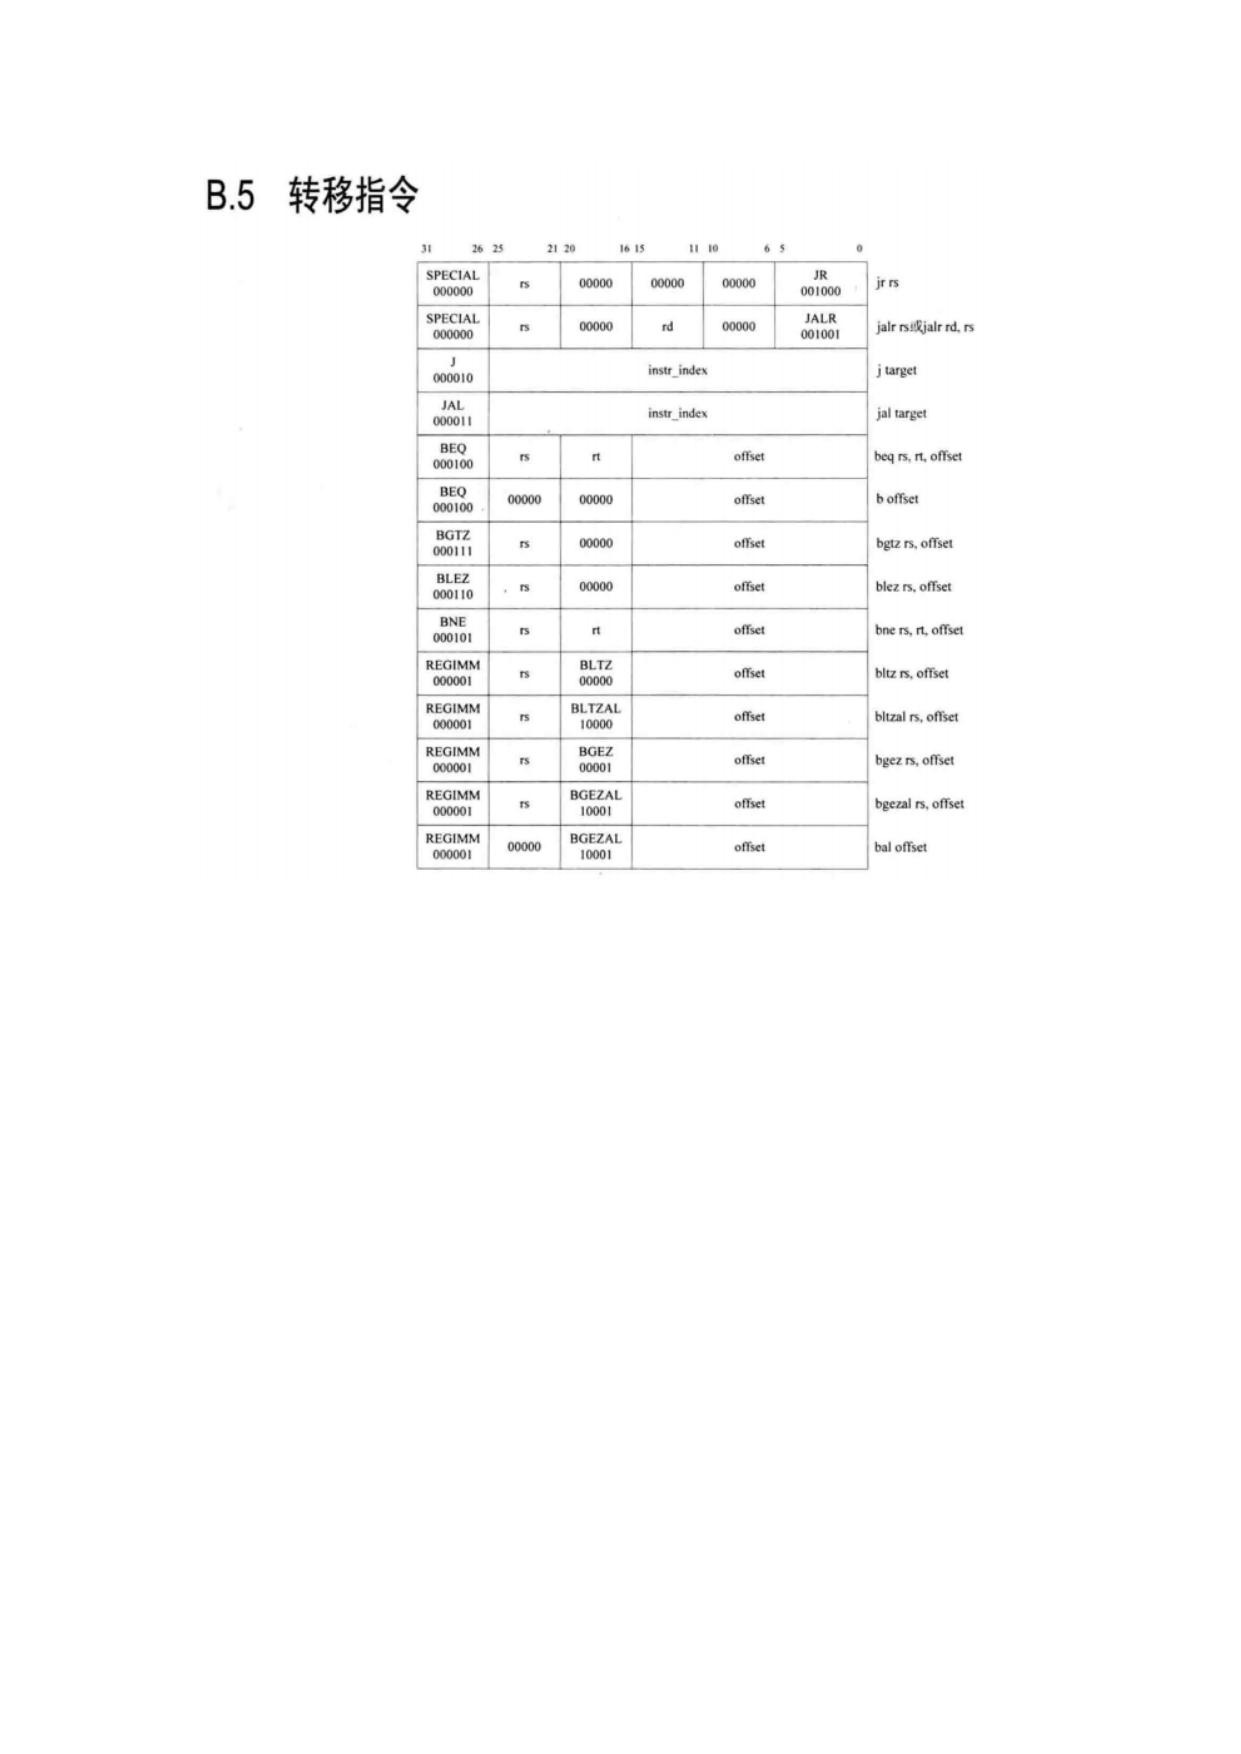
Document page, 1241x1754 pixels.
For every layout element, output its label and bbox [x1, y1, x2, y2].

picture [187, 162, 1025, 885]
